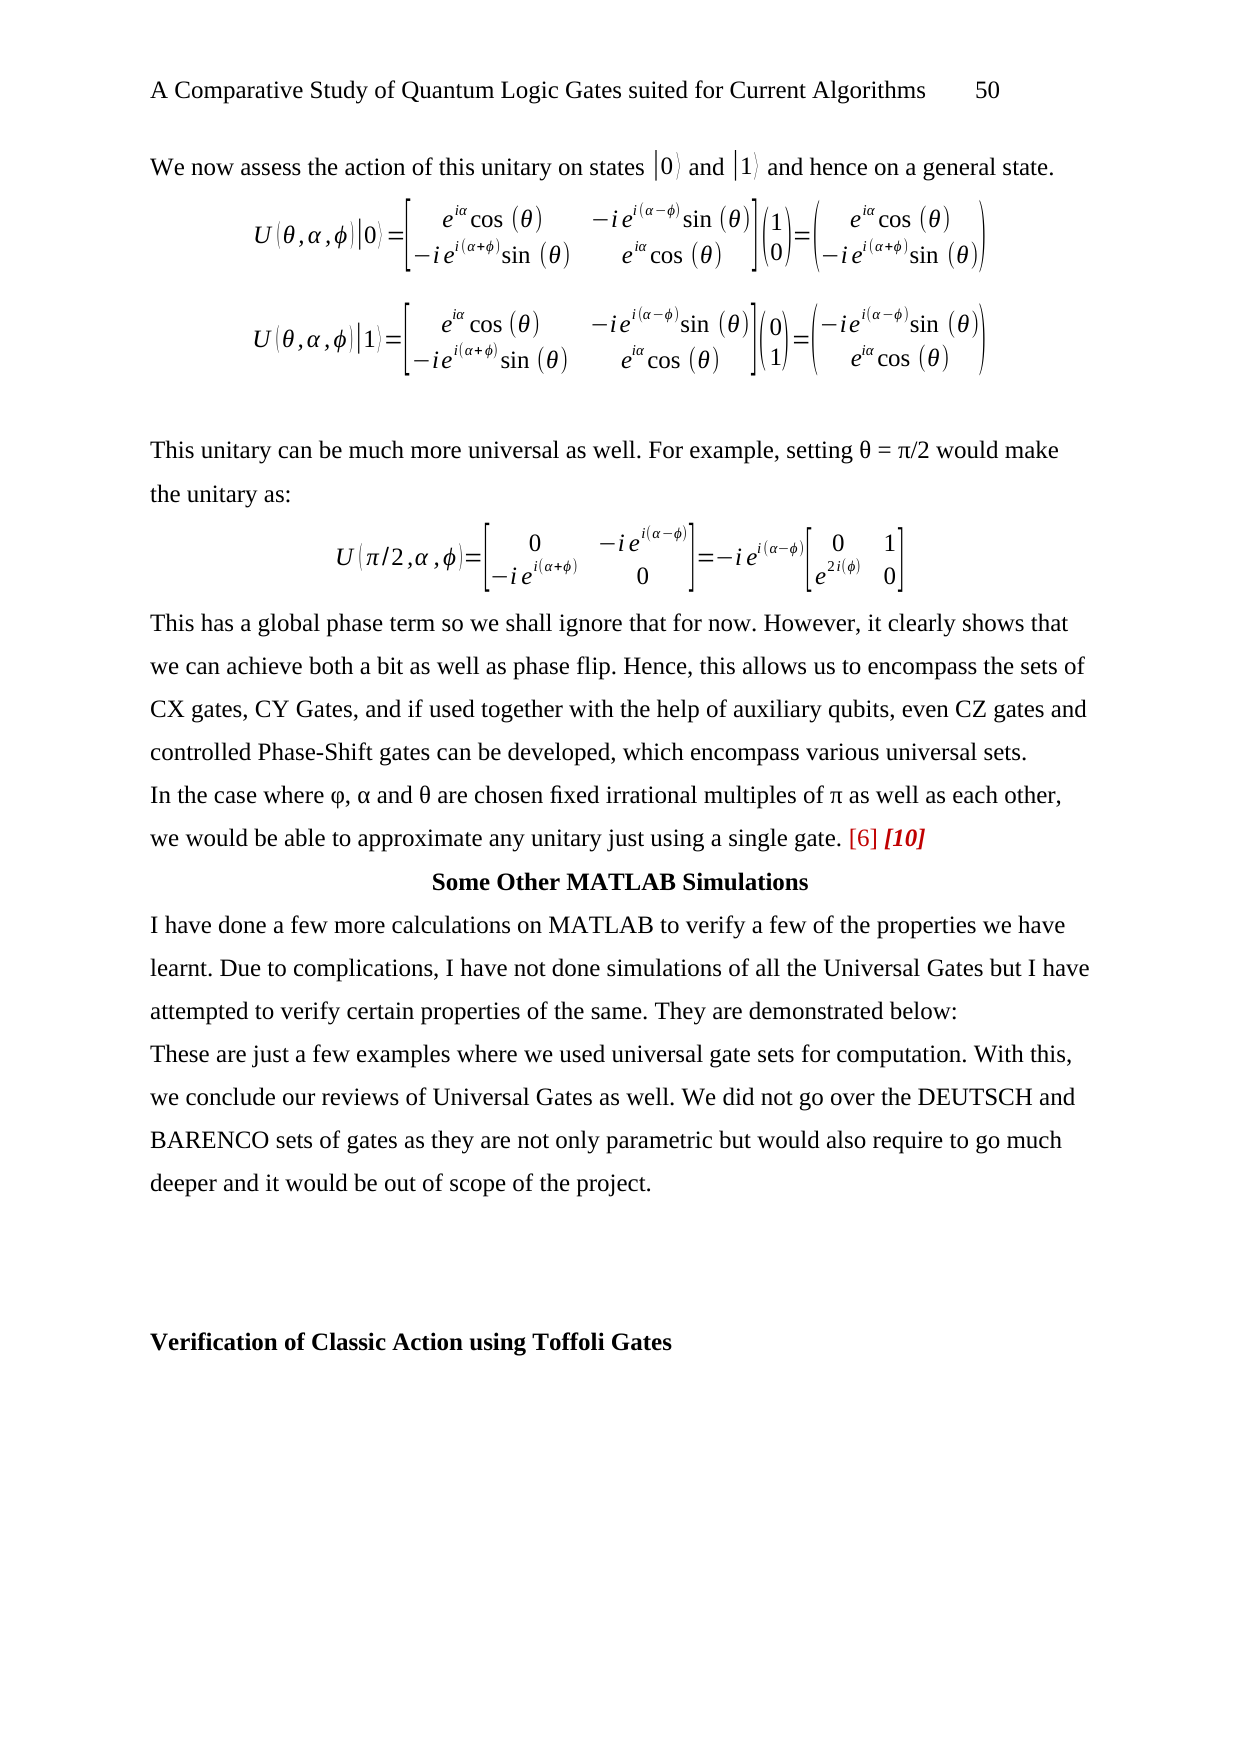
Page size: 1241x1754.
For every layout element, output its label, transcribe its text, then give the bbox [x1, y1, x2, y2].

text We now assess the action of this unitary on states and and hence on a general state. [150, 150, 1090, 183]
text These are just a few examples where we used universal gate sets for computation. With this, we conclude our reviews of Universal Gates as well. We did not go over the DEUTSCH and BARENCO sets of gates as they are not only parametric but would also require to go much deeper and it would be out of scope of the project. [150, 1039, 1090, 1197]
subtitle Some Other MATLAB Simulations [150, 867, 1090, 895]
text I have done a few more calculations on MATLAB to verify a few of the properties we have learnt. Due to complications, I have not done simulations of all the Universal Gates but I have attempted to verify certain properties of the same. They are demonstrated below: [150, 910, 1090, 1025]
text This has a global phase term so we shall ignore that for now. However, it clearly shows that we can achieve both a bit as well as phase flip. Hence, this allows us to encompass the sets of CX gates, CY Gates, and if used together with the help of auxiliary qubits, even CZ gates and controlled Phase-Shift gates can be developed, which encompass various universal sets. [150, 608, 1090, 766]
text In the case where φ, α and θ are chosen ﬁxed irrational multiples of π as well as each other, we would be able to approximate any unitary just using a single gate. [6] [10] [150, 780, 1090, 852]
text This unitary can be much more universal as well. For example, setting θ = π/2 would make the unitary as: [150, 436, 1090, 507]
subtitle Verification of Classic Action using Toffoli Gates [150, 1327, 1090, 1355]
